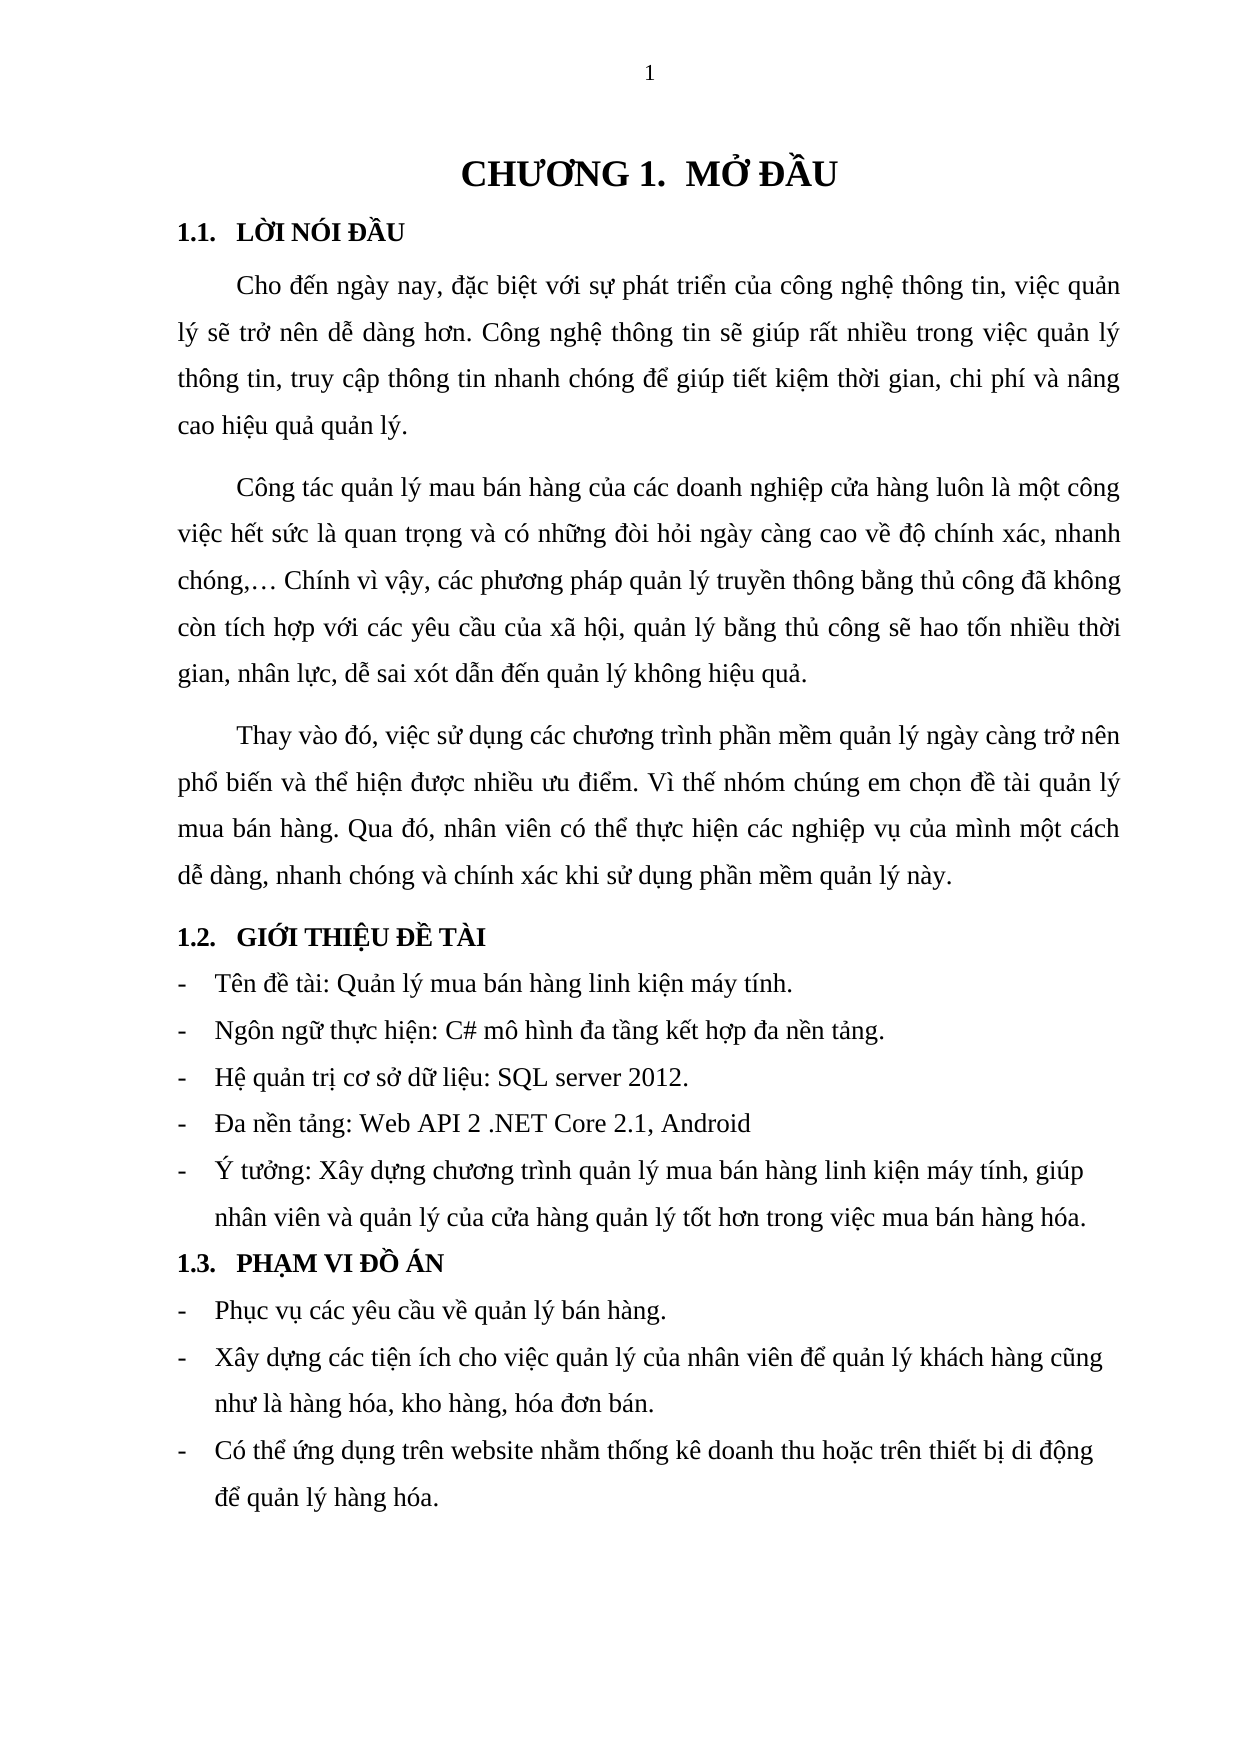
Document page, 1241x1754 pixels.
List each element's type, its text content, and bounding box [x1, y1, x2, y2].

list Ngôn ngữ thực hiện: C# mô hình đa tầng kết hợp đa nền tảng. [177, 1014, 1122, 1045]
list Tên đề tài: Quản lý mua bán hàng linh kiện máy tính. [177, 967, 1122, 998]
list Phục vụ các yêu cầu về quản lý bán hàng. [177, 1294, 1122, 1325]
list Đa nền tảng: Web API 2 .NET Core 2.1, Android [177, 1107, 1122, 1138]
list LỜI NÓI ĐẦU [177, 216, 1122, 247]
text Công tác quản lý mau bán hàng của các doanh nghiệp cửa hàng luôn là một công việc hết sức là quan trọng và có những đòi hỏi ngày càng cao về độ chính xác, nhanh chóng,… Chính vì vậy, các phương pháp quản lý truyền thông bằng thủ công đã không còn tích hợp với các yêu cầu của xã hội, quản lý bằng thủ công sẽ hao tốn nhiều thời gian, nhân lực, dễ sai xót dẫn đến quản lý không hiệu quả. [177, 471, 1122, 688]
list Có thể ứng dụng trên website nhằm thống kê doanh thu hoặc trên thiết bị di động để quản lý hàng hóa. [177, 1434, 1122, 1512]
list Ý tưởng: Xây dựng chương trình quản lý mua bán hàng linh kiện máy tính, giúp nhân viên và quản lý của cửa hàng quản lý tốt hơn trong việc mua bán hàng hóa. [177, 1154, 1122, 1232]
text Thay vào đó, việc sử dụng các chương trình phần mềm quản lý ngày càng trở nên phổ biến và thể hiện được nhiều ưu điểm. Vì thế nhóm chúng em chọn đề tài quản lý mua bán hàng. Qua đó, nhân viên có thể thực hiện các nghiệp vụ của mình một cách dễ dàng, nhanh chóng và chính xác khi sử dụng phần mềm quản lý này. [177, 719, 1122, 890]
text Cho đến ngày nay, đặc biệt với sự phát triển của công nghệ thông tin, việc quản lý sẽ trở nên dễ dàng hơn. Công nghệ thông tin sẽ giúp rất nhiều trong việc quản lý thông tin, truy cập thông tin nhanh chóng để giúp tiết kiệm thời gian, chi phí và nâng cao hiệu quả quản lý. [177, 269, 1122, 440]
list Xây dựng các tiện ích cho việc quản lý của nhân viên để quản lý khách hàng cũng như là hàng hóa, kho hàng, hóa đơn bán. [177, 1341, 1122, 1418]
list PHẠM VI ĐỒ ÁN [177, 1247, 1122, 1278]
list MỞ ĐẦU [177, 151, 1122, 194]
list GIỚI THIỆU ĐỀ TÀI [177, 921, 1122, 952]
list Hệ quản trị cơ sở dữ liệu: SQL server 2012. [177, 1061, 1122, 1092]
